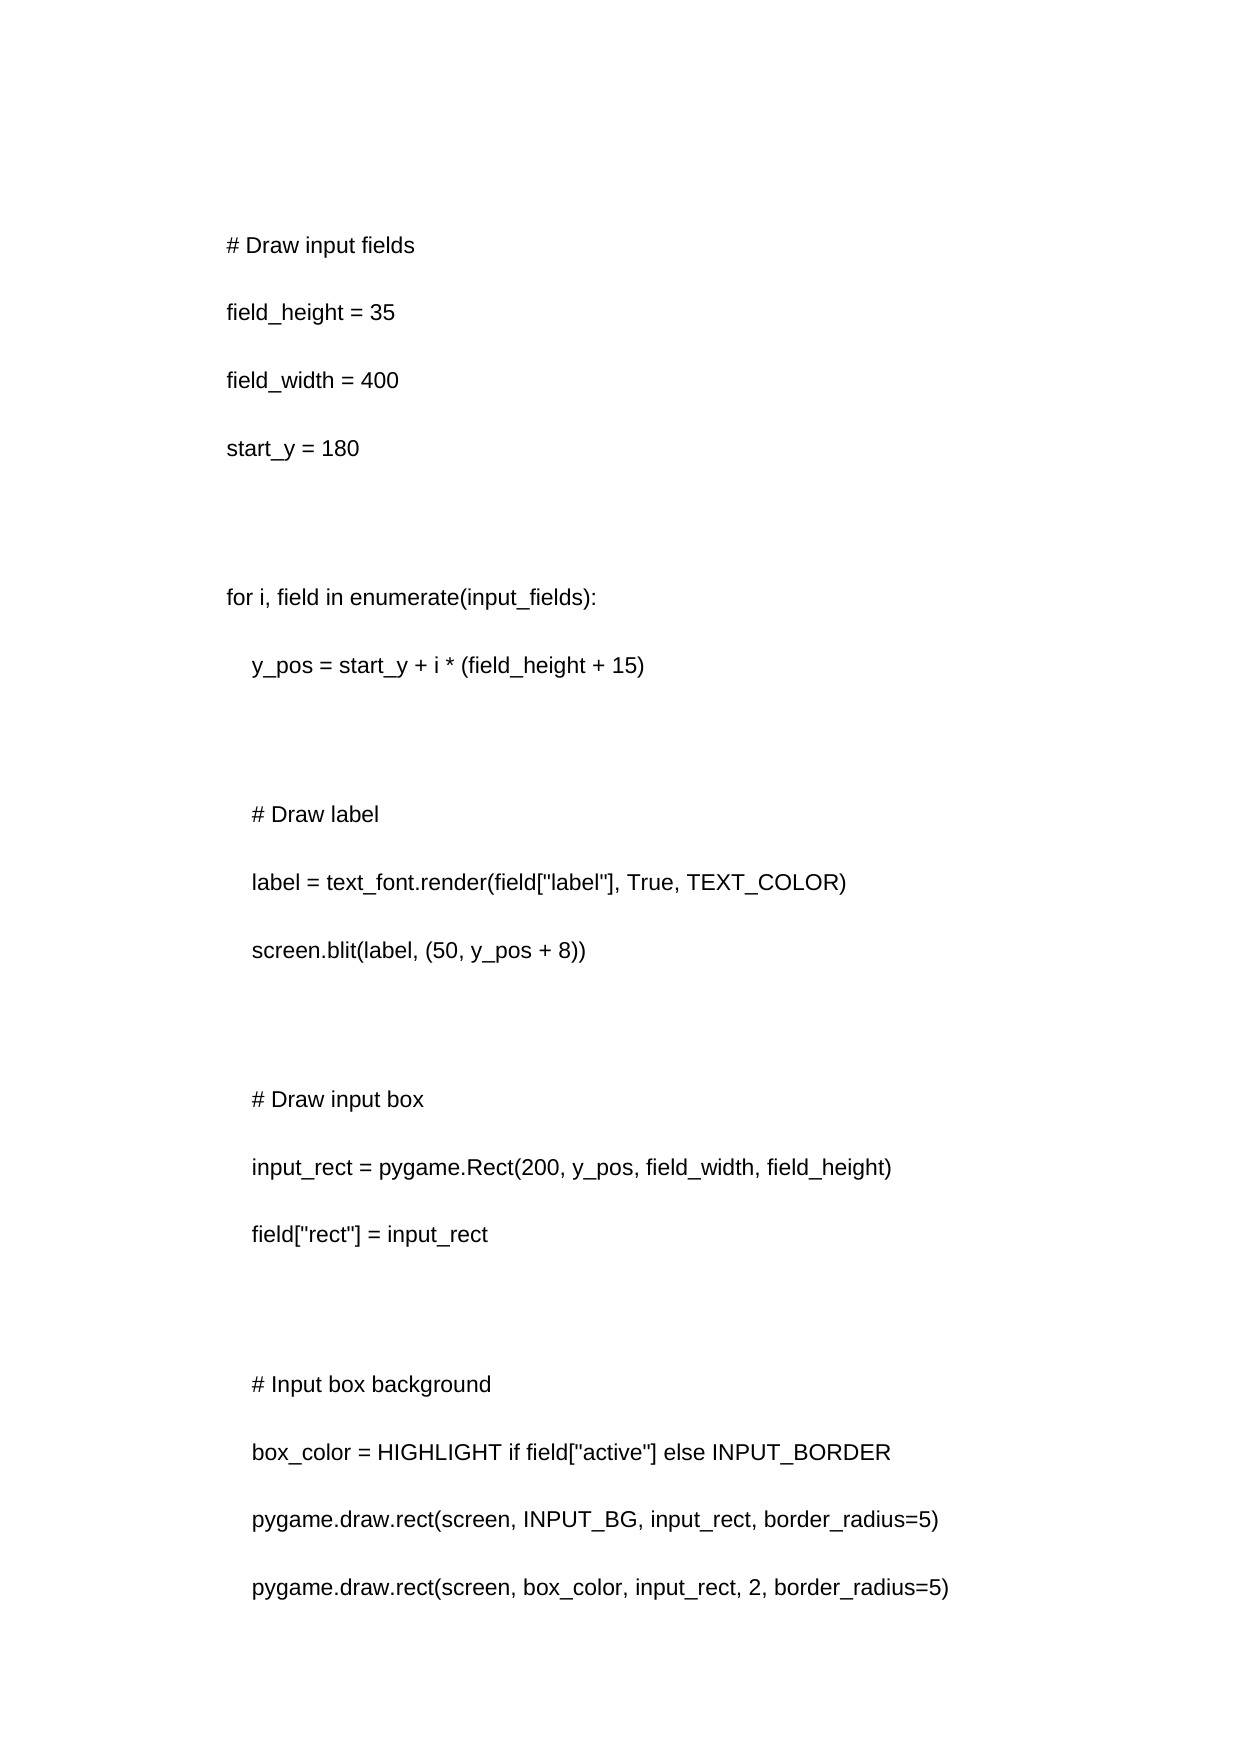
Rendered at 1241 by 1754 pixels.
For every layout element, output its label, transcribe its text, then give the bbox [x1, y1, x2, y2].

subtitle y_pos = start_y + i * (field_height + 15) [150, 652, 1090, 678]
subtitle field_width = 400 [150, 367, 1090, 393]
subtitle screen.blit(label, (50, y_pos + 8)) [150, 937, 1090, 963]
subtitle for i, field in enumerate(input_fields): [150, 584, 1090, 611]
subtitle pygame.draw.rect(screen, box_color, input_rect, 2, border_radius=5) [150, 1574, 1090, 1600]
subtitle # Draw input fields [150, 232, 1090, 258]
subtitle # Draw label [150, 801, 1090, 828]
subtitle start_y = 180 [150, 435, 1090, 461]
subtitle input_rect = pygame.Rect(200, y_pos, field_width, field_height) [150, 1154, 1090, 1180]
subtitle label = text_font.render(field["label"], True, TEXT_COLOR) [150, 869, 1090, 895]
subtitle box_color = HIGHLIGHT if field["active"] else INPUT_BORDER [150, 1438, 1090, 1465]
subtitle # Draw input box [150, 1086, 1090, 1112]
subtitle pygame.draw.rect(screen, INPUT_BG, input_rect, border_radius=5) [150, 1506, 1090, 1533]
subtitle field_height = 35 [150, 299, 1090, 326]
subtitle # Input box background [150, 1371, 1090, 1397]
subtitle field["rect"] = input_rect [150, 1221, 1090, 1248]
